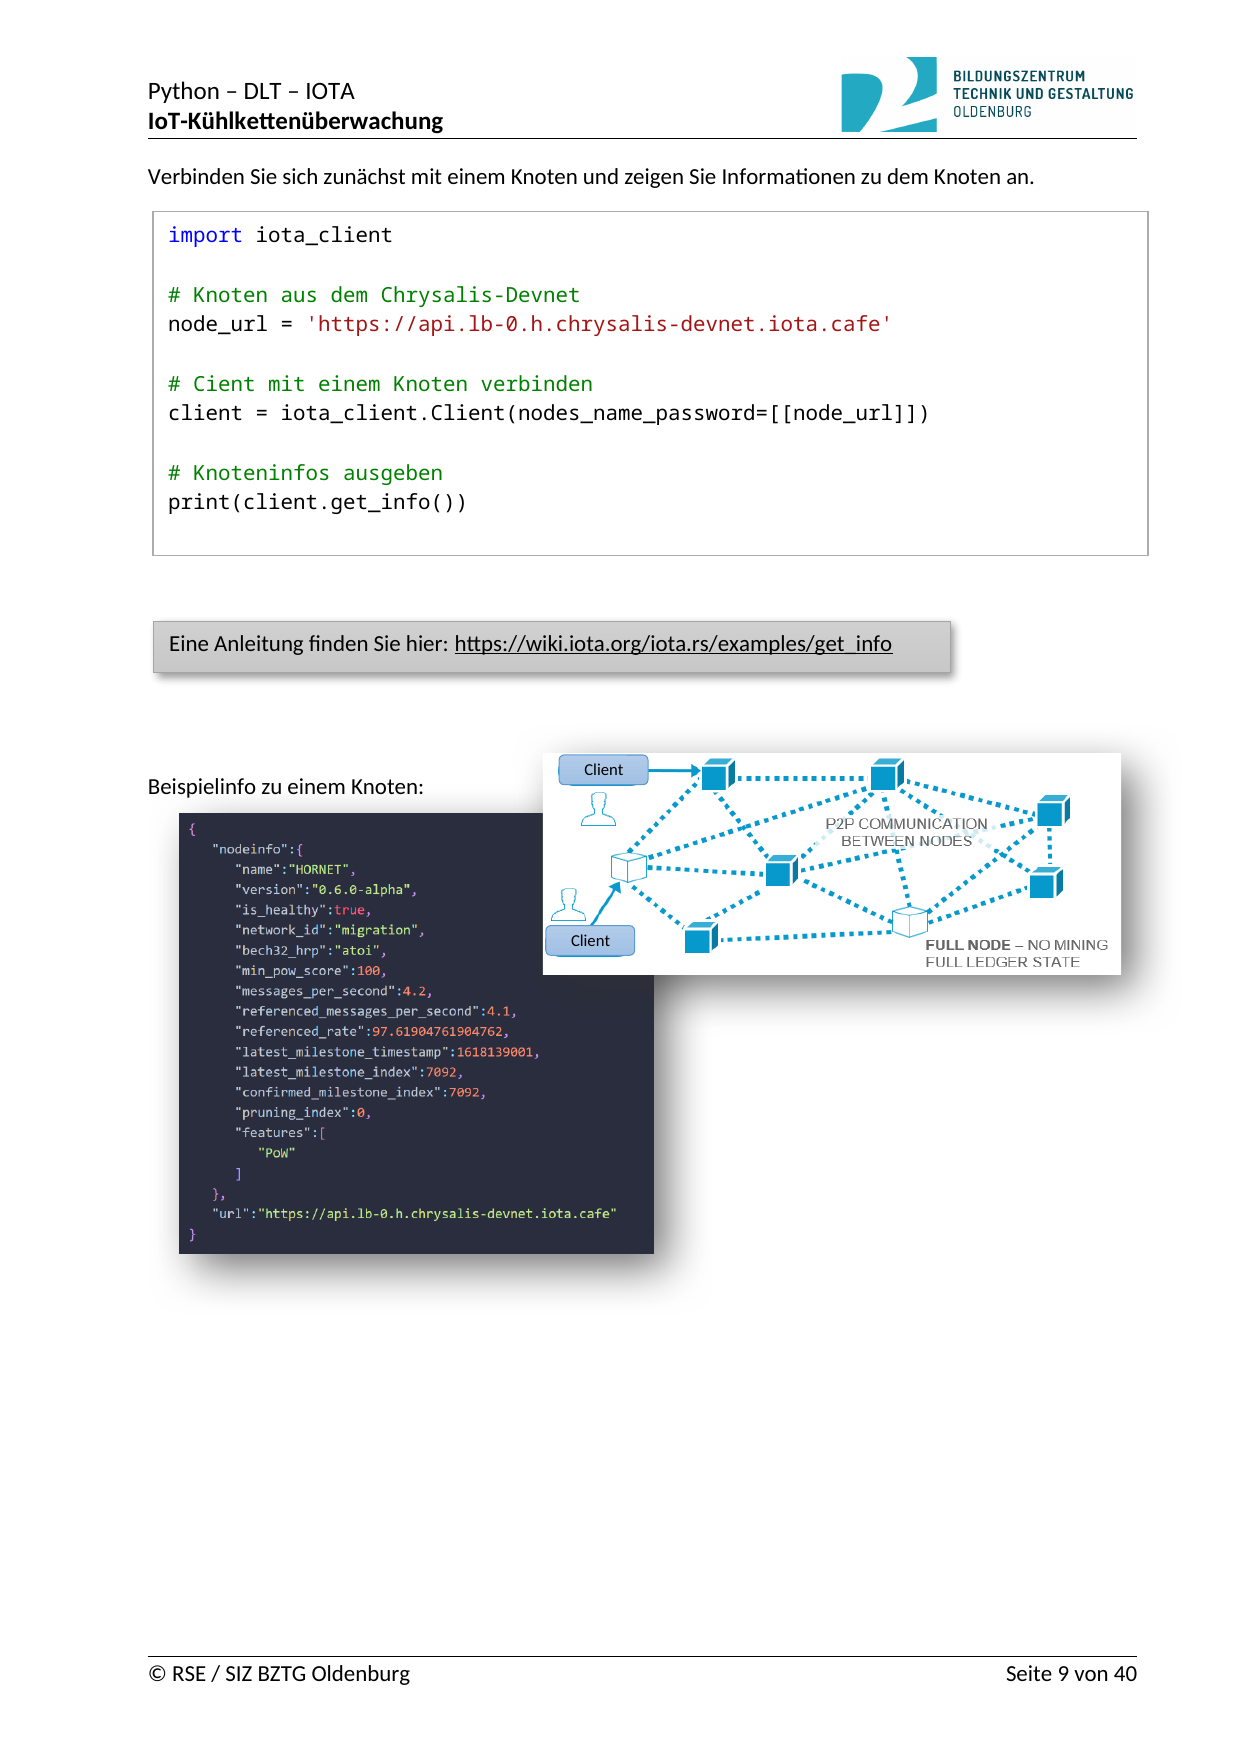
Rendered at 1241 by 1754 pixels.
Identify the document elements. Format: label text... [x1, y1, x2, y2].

text Verbinden Sie sich zunächst mit einem Knoten und zeigen Sie Informationen zu dem Knoten an. [148, 162, 1137, 191]
text Beispielinfo zu einem Knoten: [148, 772, 530, 800]
picture [179, 753, 1122, 1254]
picture [841, 57, 1137, 132]
